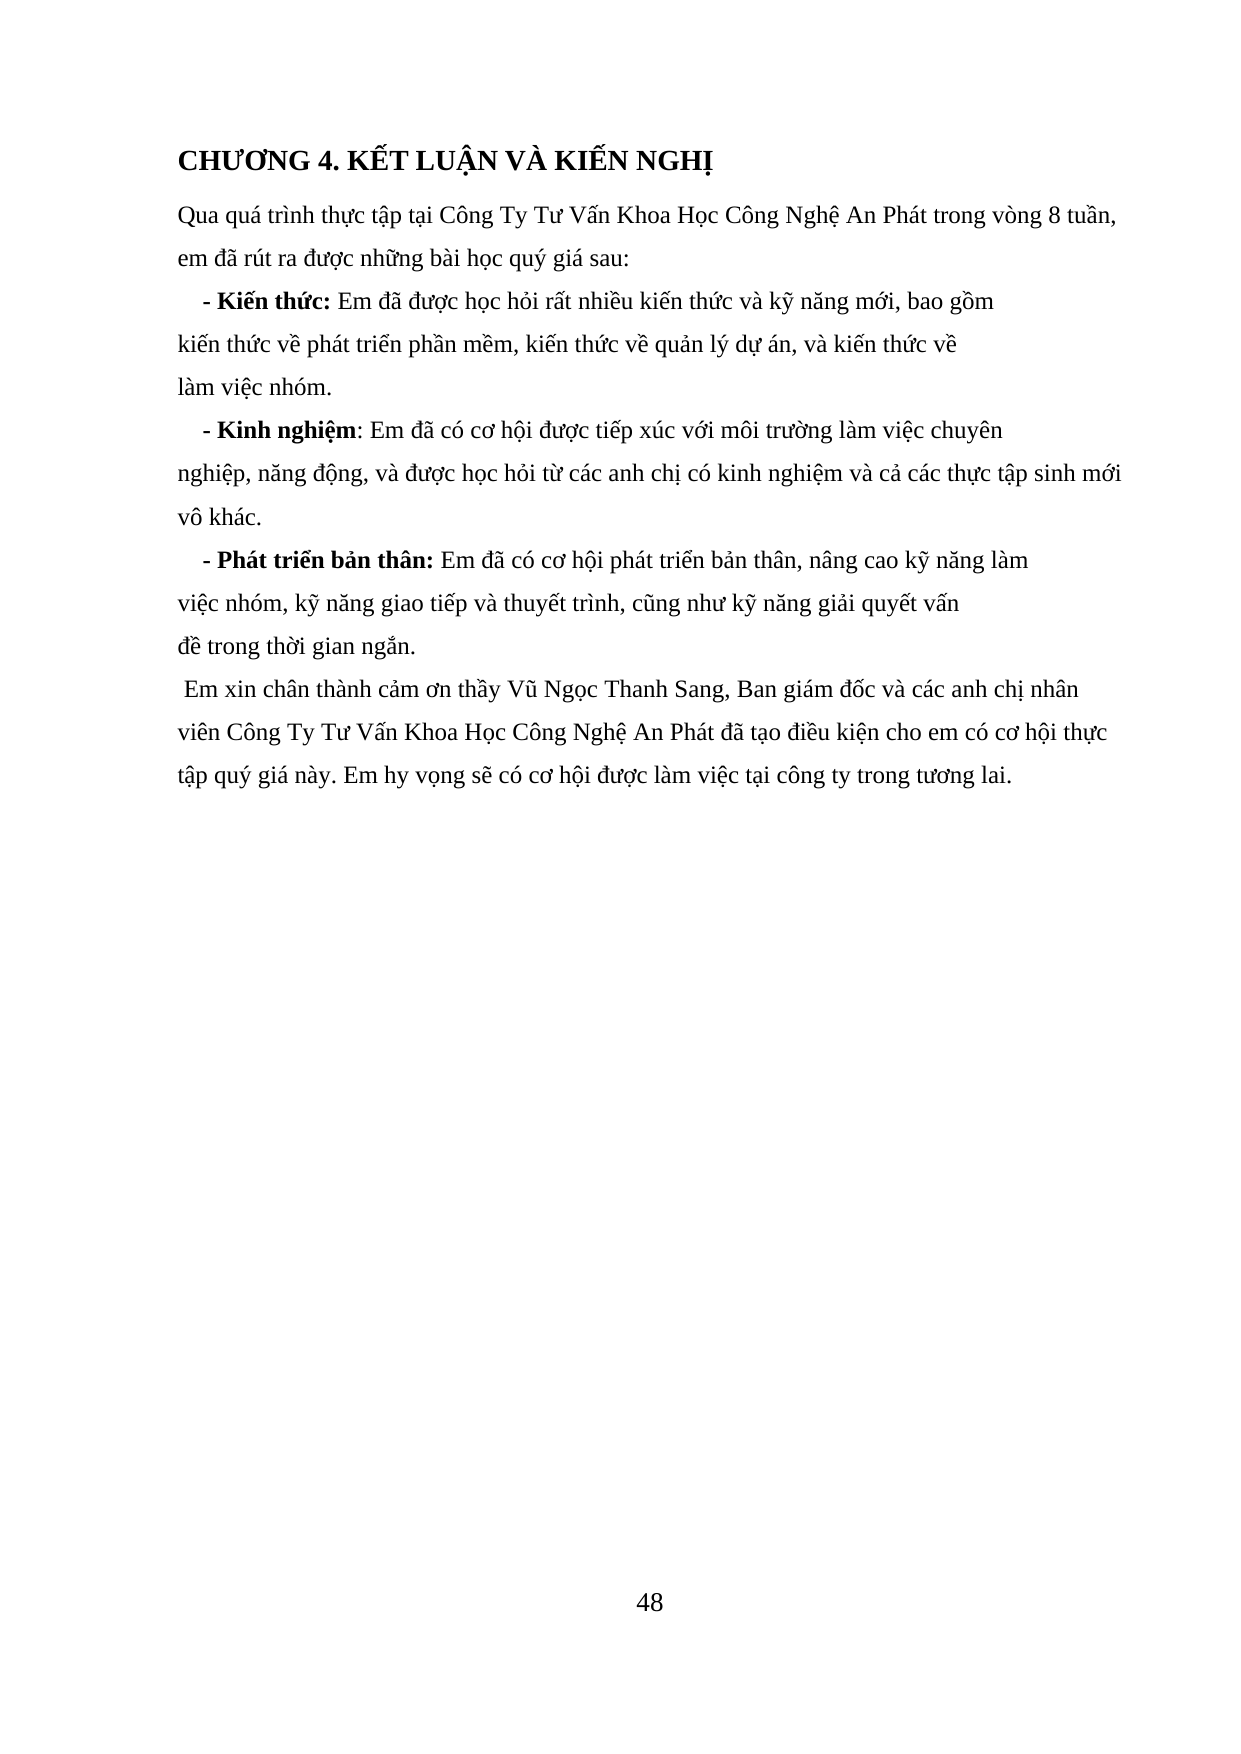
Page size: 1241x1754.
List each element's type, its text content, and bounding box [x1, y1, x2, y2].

text Qua quá trình thực tập tại Công Ty Tư Vấn Khoa Học Công Nghệ An Phát trong vòng 8 tuần, em đã rút ra được những bài học quý giá sau: - Kiến thức: Em đã được học hỏi rất nhiều kiến thức và kỹ năng mới, bao gồm kiến thức về phát triển phần mềm, kiến thức về quản lý dự án, và kiến thức về làm việc nhóm. - Kinh nghiệm: Em đã có cơ hội được tiếp xúc với môi trường làm việc chuyên nghiệp, năng động, và được học hỏi từ các anh chị có kinh nghiệm và cả các thực tập sinh mới vô khác. - Phát triển bản thân: Em đã có cơ hội phát triển bản thân, nâng cao kỹ năng làm việc nhóm, kỹ năng giao tiếp và thuyết trình, cũng như kỹ năng giải quyết vấn đề trong thời gian ngắn. Em xin chân thành cảm ơn thầy Vũ Ngọc Thanh Sang, Ban giám đốc và các anh chị nhân viên Công Ty Tư Vấn Khoa Học Công Nghệ An Phát đã tạo điều kiện cho em có cơ hội thực tập quý giá này. Em hy vọng sẽ có cơ hội được làm việc tại công ty trong tương lai. [177, 200, 1122, 789]
subtitle CHƯƠNG 4. KẾT LUẬN VÀ KIẾN NGHỊ [177, 143, 1122, 177]
